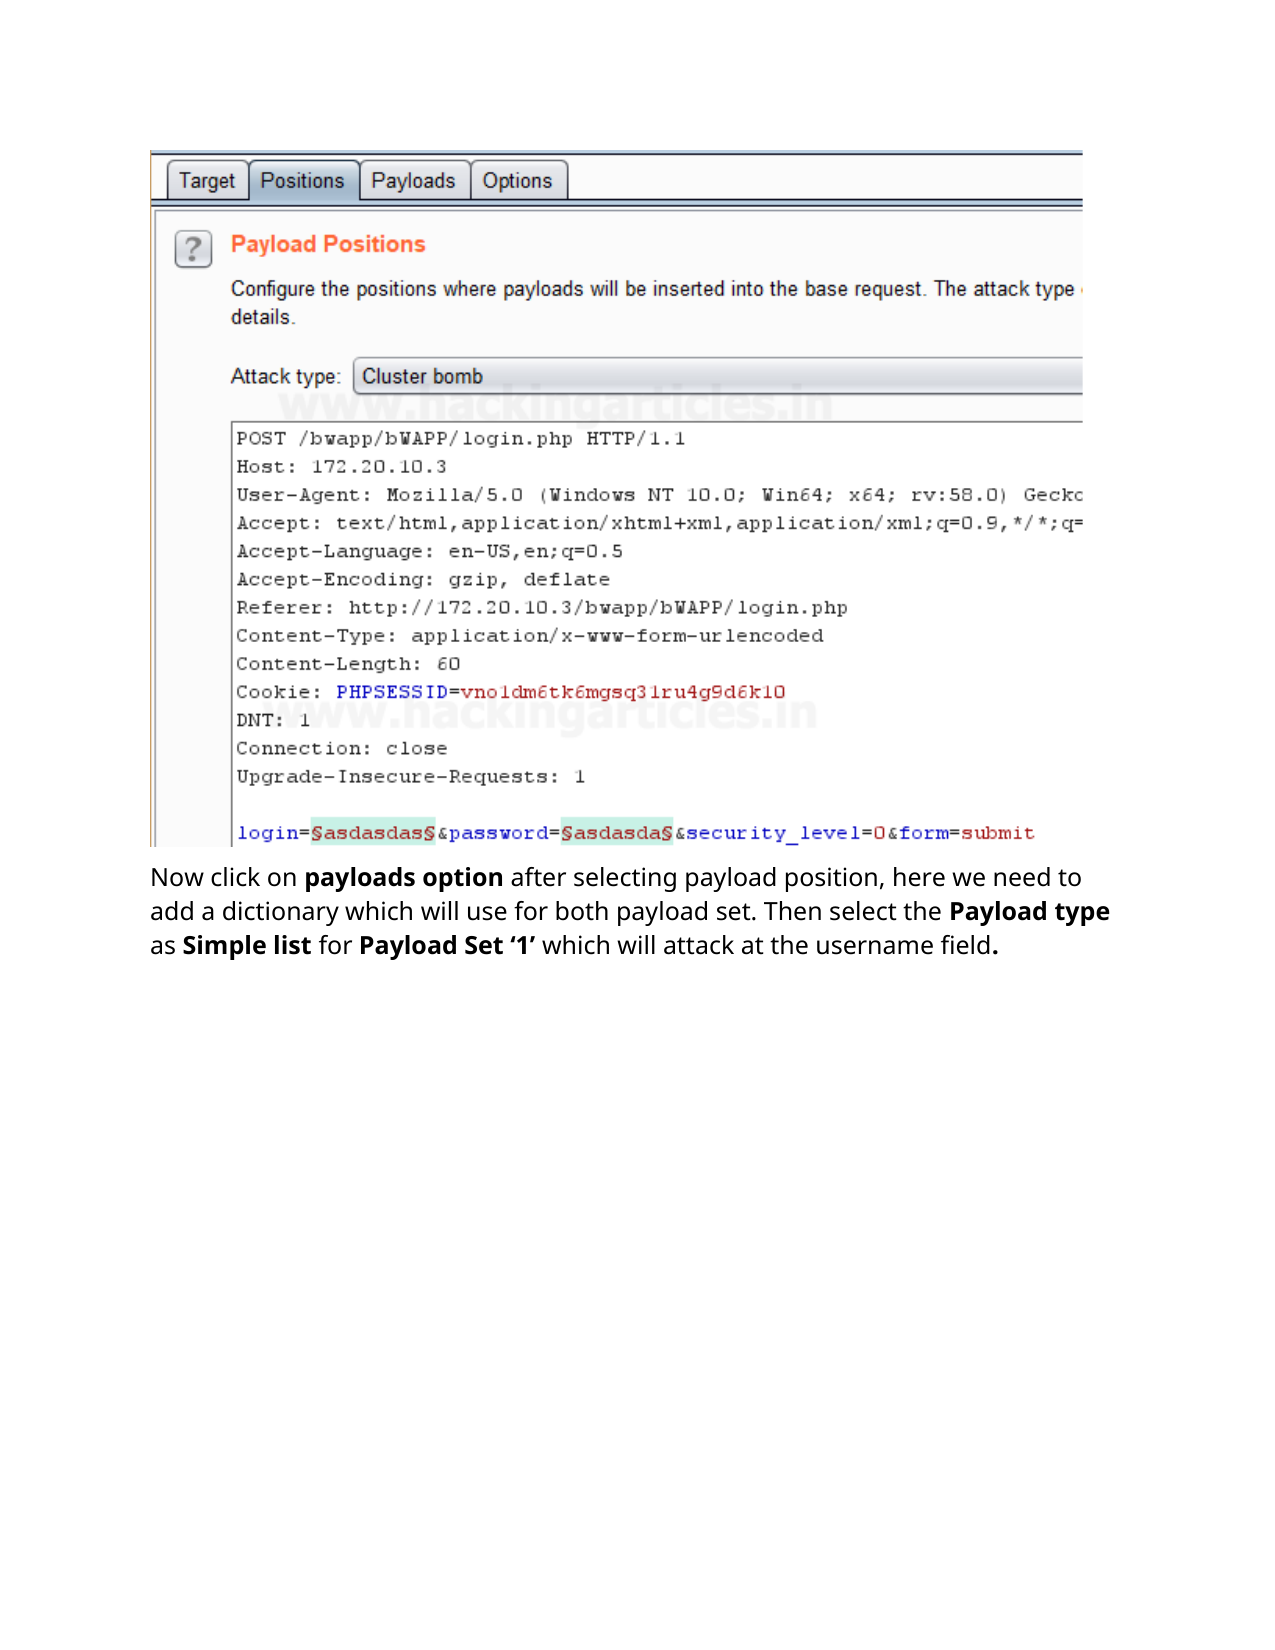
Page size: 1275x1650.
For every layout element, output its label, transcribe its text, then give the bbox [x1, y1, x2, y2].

picture [150, 150, 1083, 847]
text Now click on payloads option after selecting payload position, here we need to add a dictionary which will use for both payload set. Then select the Payload type as Simple list for Payload Set ‘1’ which will attack at the username field. [150, 859, 1125, 962]
